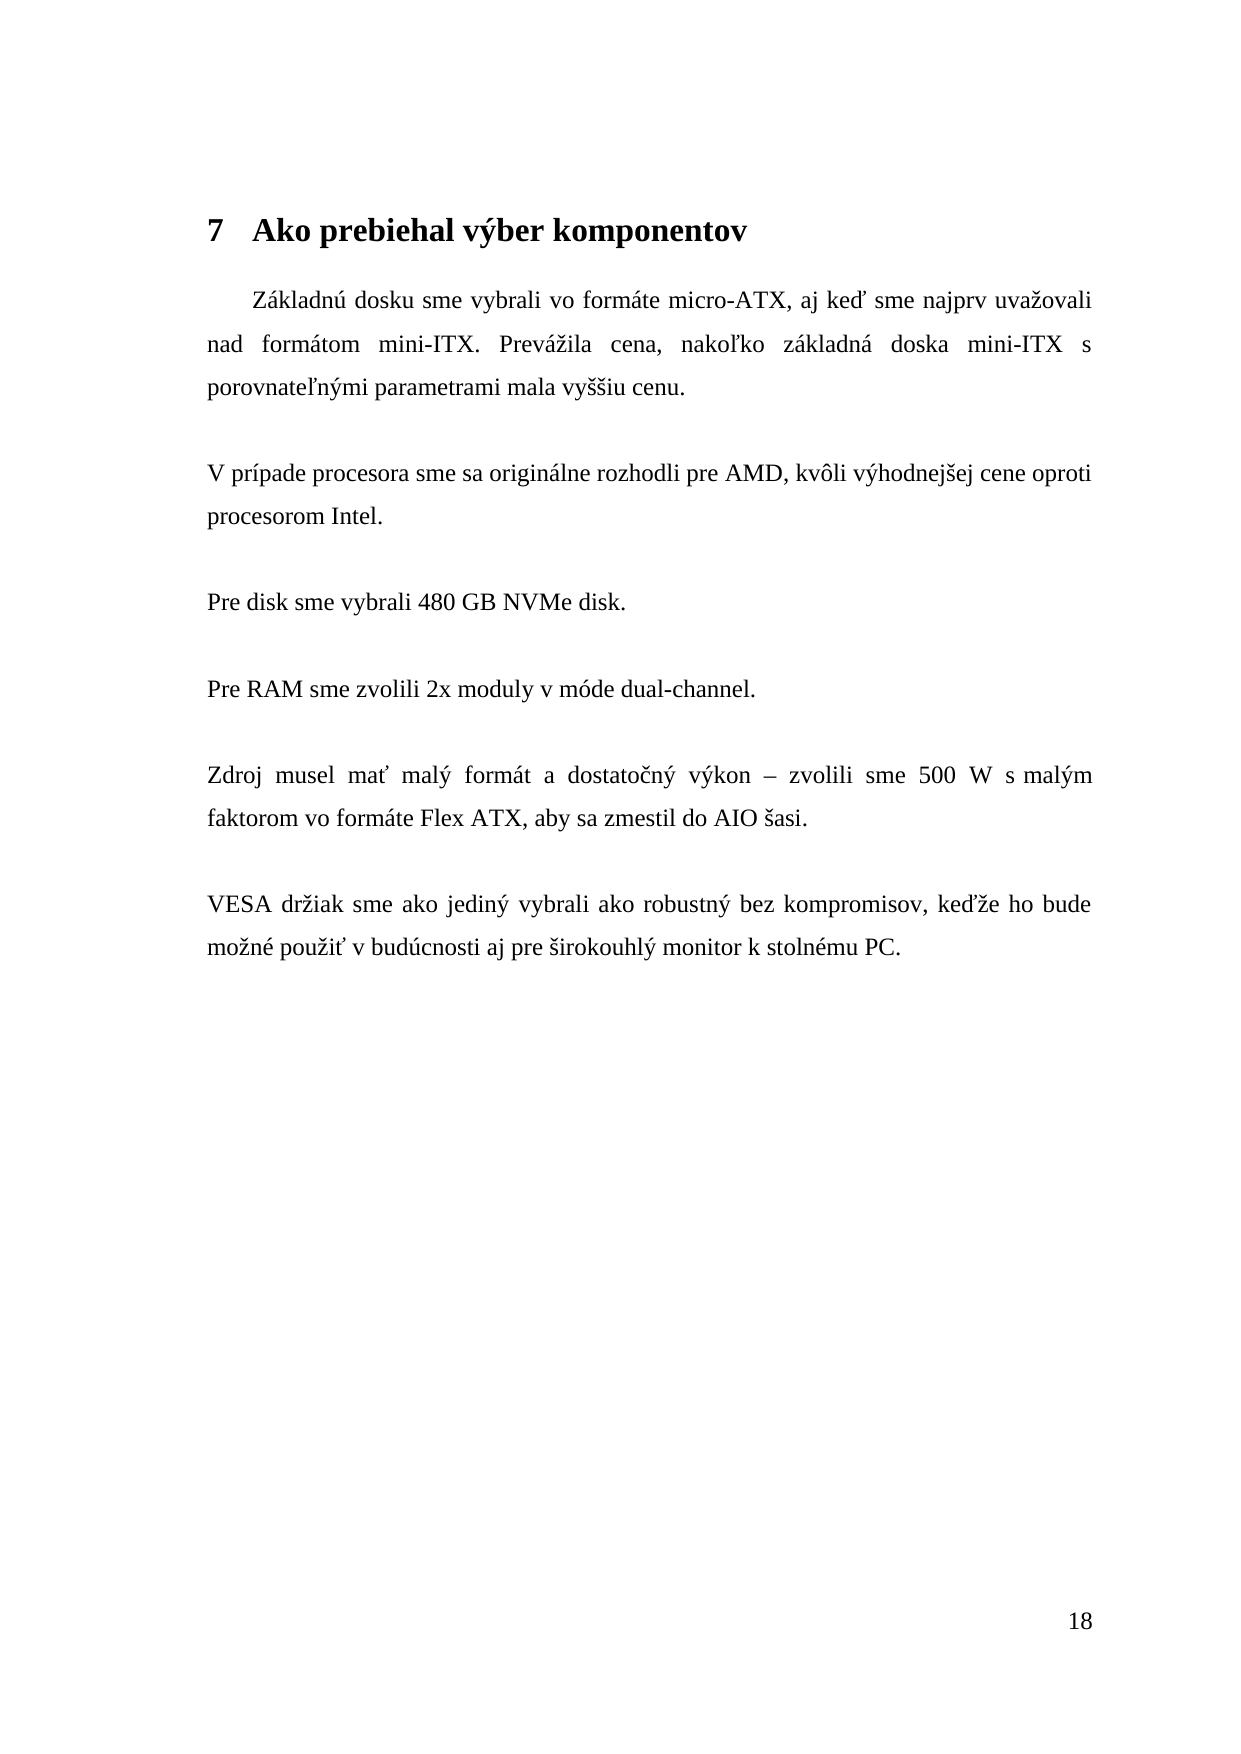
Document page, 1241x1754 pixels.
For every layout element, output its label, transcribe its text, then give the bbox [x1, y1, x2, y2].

text VESA držiak sme ako jediný vybrali ako robustný bez kompromisov, keďže ho bude možné použiť v budúcnosti aj pre širokouhlý monitor k stolnému PC. [207, 889, 1092, 961]
subtitle Ako prebiehal výber komponentov [207, 210, 1092, 248]
text Pre disk sme vybrali 480 GB NVMe disk. [207, 587, 1092, 616]
text Pre RAM sme zvolili 2x moduly v móde dual-channel. [207, 674, 1092, 702]
text Základnú dosku sme vybrali vo formáte micro-ATX, aj keď sme najprv uvažovali nad formátom mini-ITX. Prevážila cena, nakoľko základná doska mini-ITX s porovnateľnými parametrami mala vyššiu cenu. [207, 286, 1092, 401]
text V prípade procesora sme sa originálne rozhodli pre AMD, kvôli výhodnejšej cene oproti procesorom Intel. [207, 458, 1092, 530]
text Zdroj musel mať malý formát a dostatočný výkon – zvolili sme 500 W s malým faktorom vo formáte Flex ATX, aby sa zmestil do AIO šasi. [207, 760, 1092, 832]
